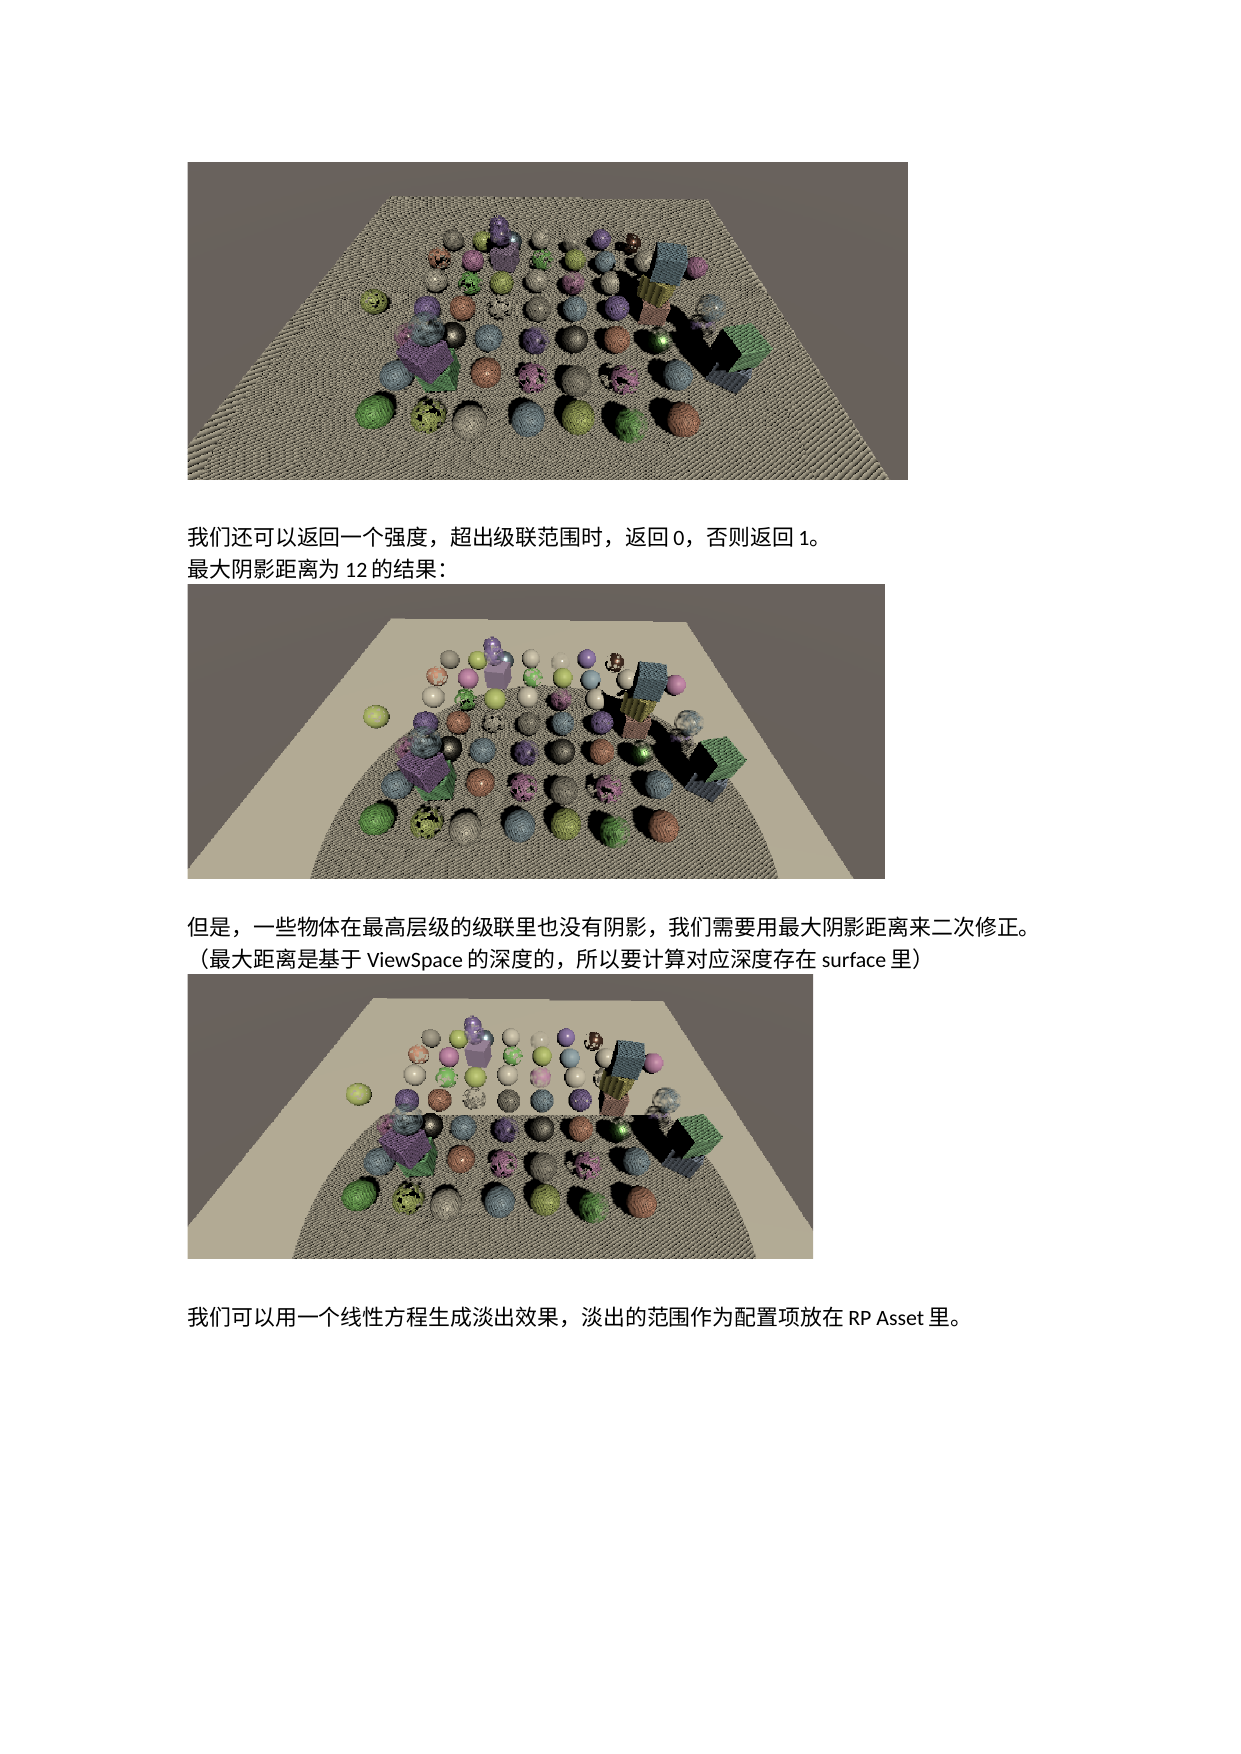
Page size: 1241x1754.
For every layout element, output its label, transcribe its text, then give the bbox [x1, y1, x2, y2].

text 但是，一些物体在最高层级的级联里也没有阴影，我们需要用最大阴影距离来二次修正。 [187, 909, 1053, 942]
text 我们可以用一个线性方程生成淡出效果，淡出的范围作为配置项放在RP Asset里。 [187, 1299, 1053, 1332]
text 我们还可以返回一个强度，超出级联范围时，返回0，否则返回1。 [187, 519, 1053, 552]
picture [187, 584, 885, 879]
text （最大距离是基于ViewSpace的深度的，所以要计算对应深度存在surface里） [187, 942, 1053, 974]
picture [187, 974, 814, 1259]
picture [187, 162, 908, 480]
text 最大阴影距离为12的结果： [187, 552, 1053, 584]
